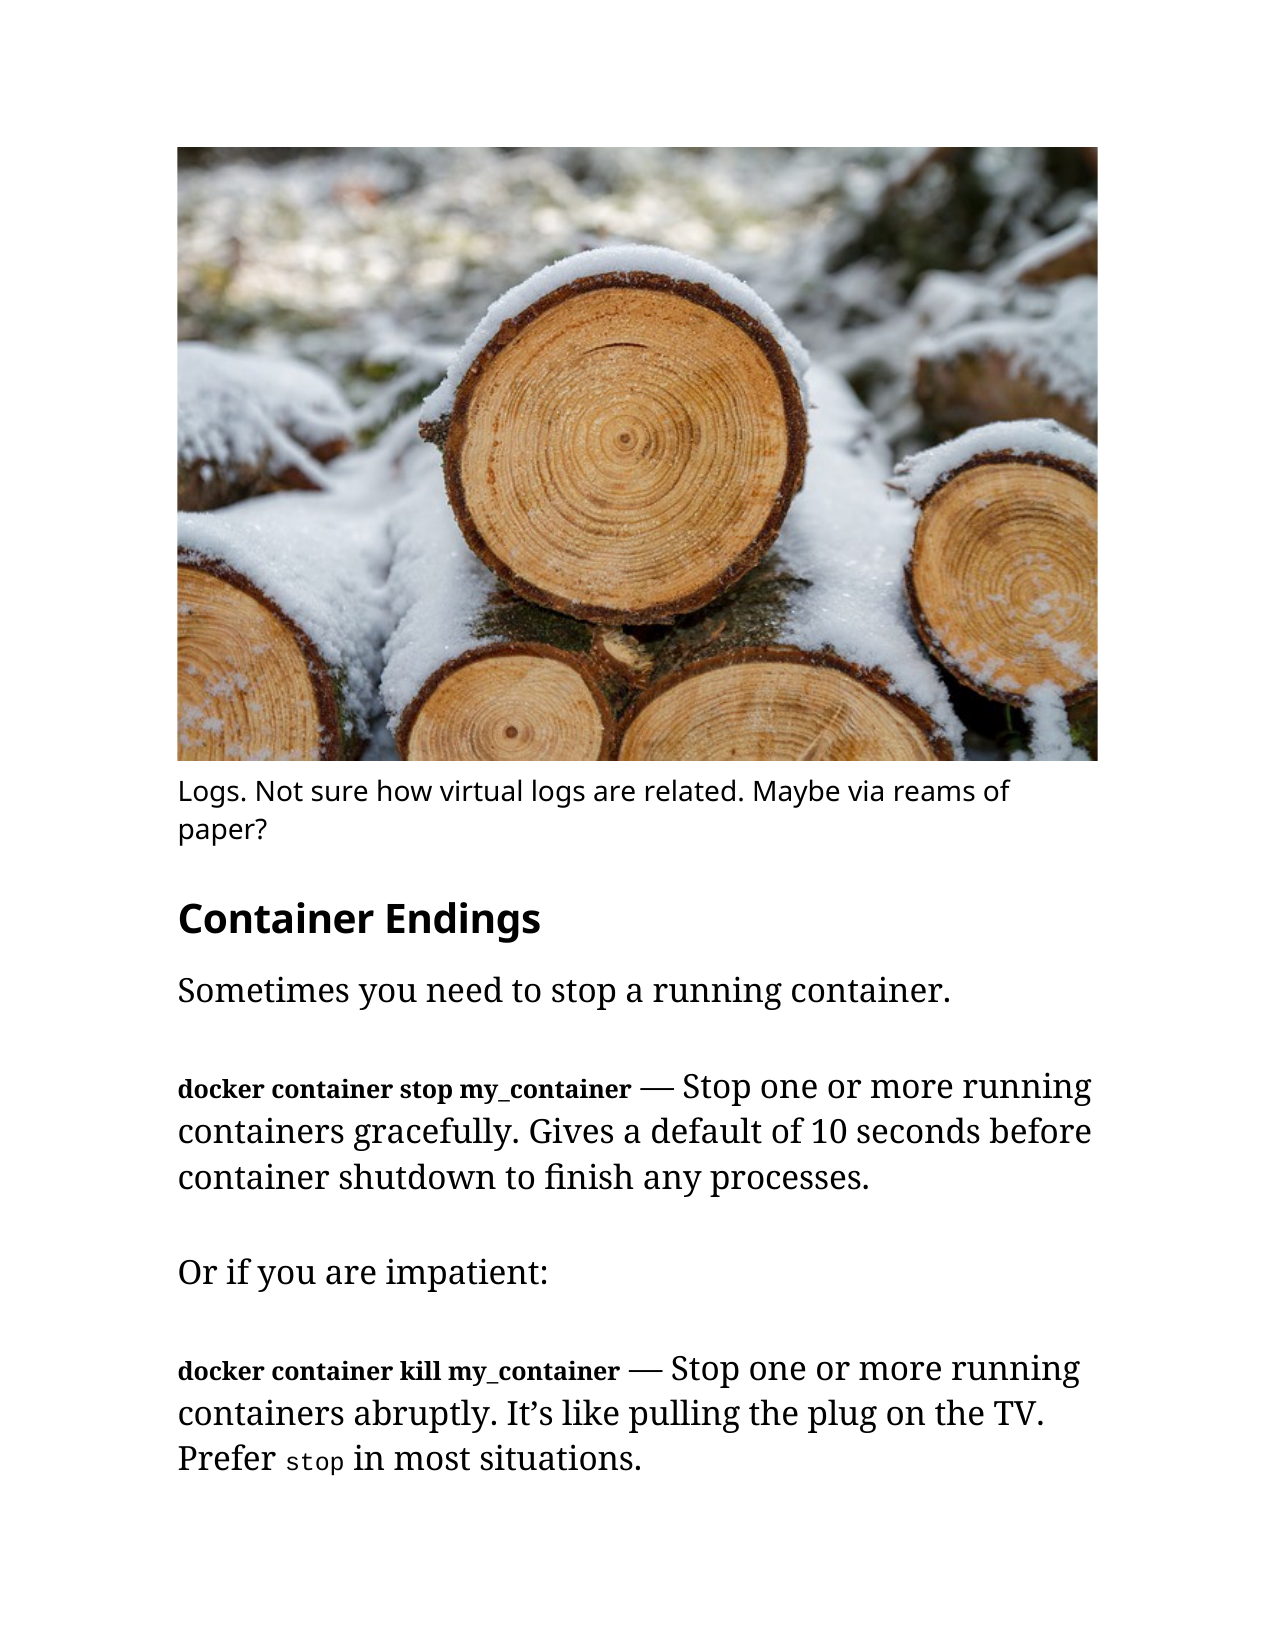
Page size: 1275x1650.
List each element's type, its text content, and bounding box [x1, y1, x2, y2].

text docker container kill my_container — Stop one or more running containers abruptly. It’s like pulling the plug on the TV. Prefer stop in most situations. [177, 1344, 1098, 1481]
text Logs. Not sure how virtual logs are related. Maybe via reams of paper? [177, 771, 1098, 847]
text Sometimes you need to stop a running container. [177, 967, 1098, 1013]
text Container Endings [177, 891, 1098, 946]
picture [177, 147, 1098, 761]
text Or if you are impatient: [177, 1249, 1098, 1294]
text docker container stop my_container — Stop one or more running containers gracefully. Gives a default of 10 seconds before container shutdown to finish any processes. [177, 1063, 1098, 1199]
